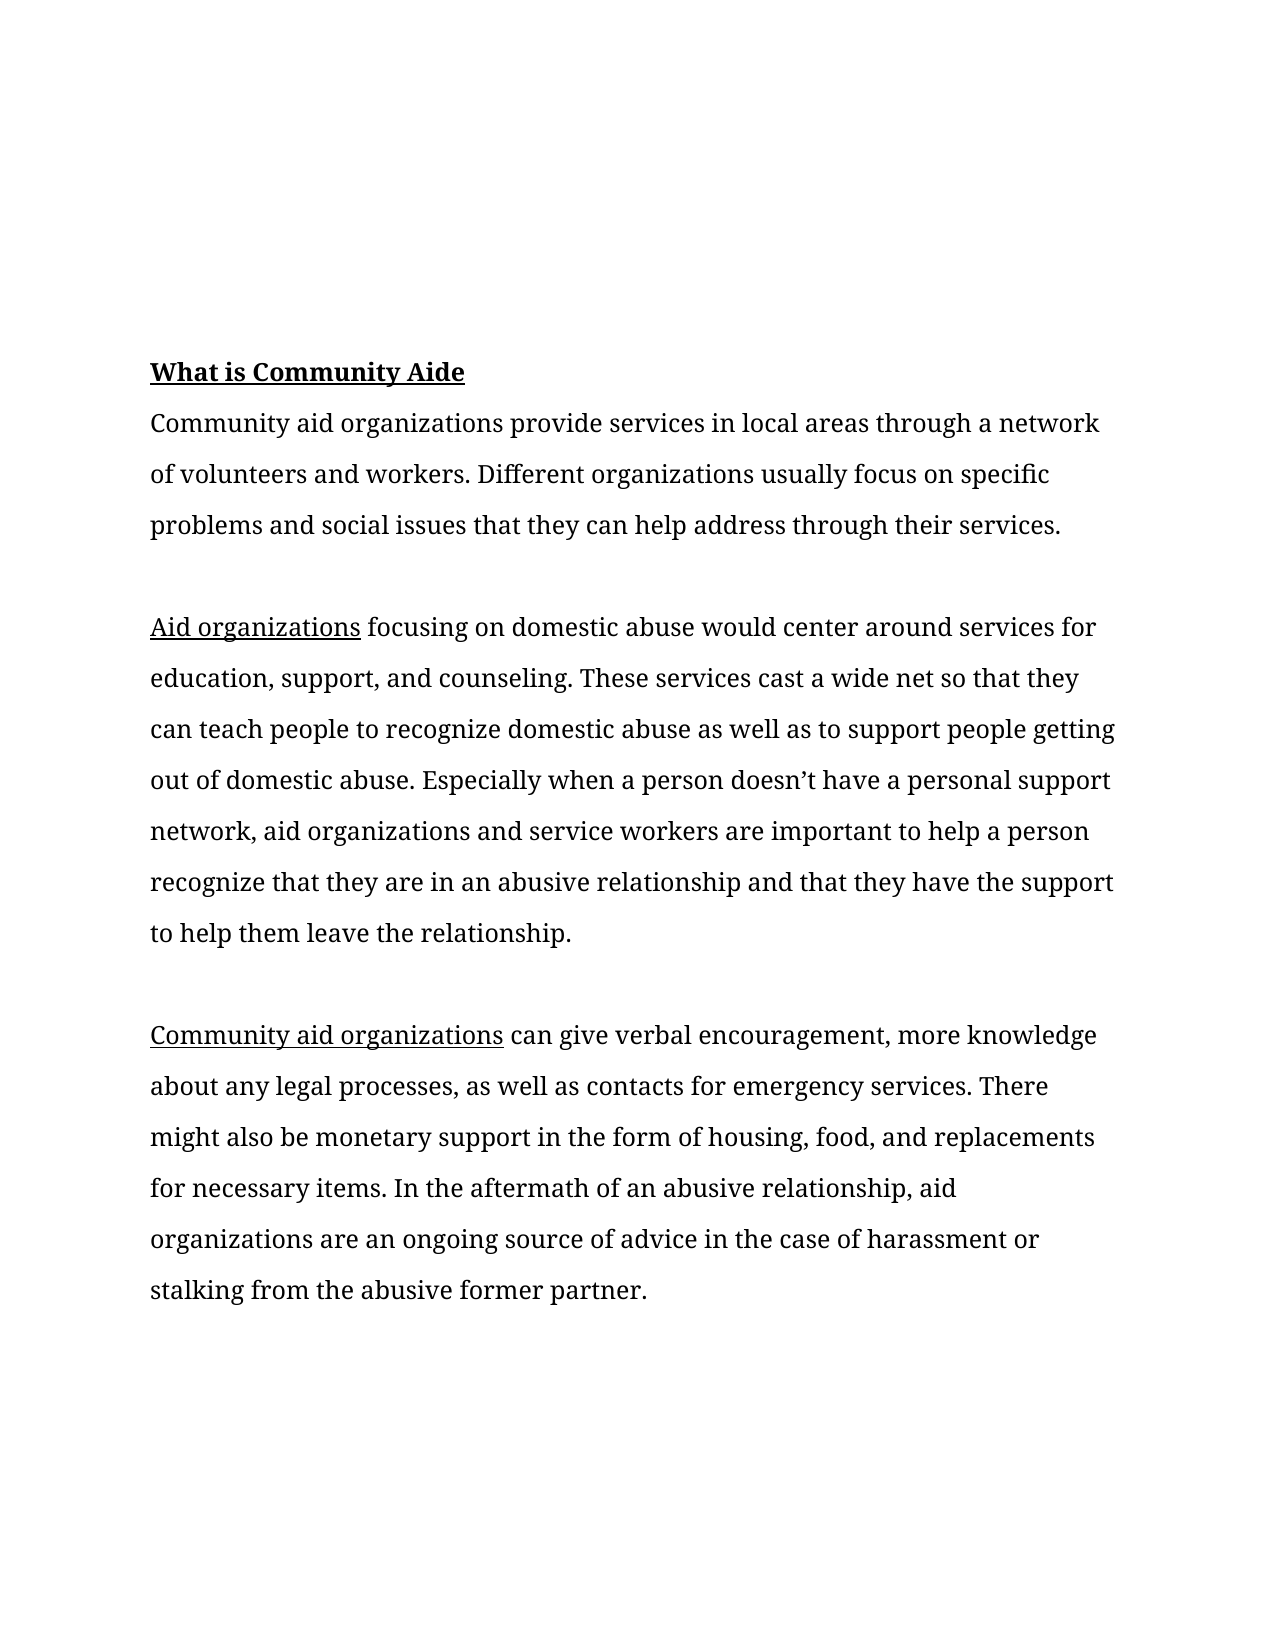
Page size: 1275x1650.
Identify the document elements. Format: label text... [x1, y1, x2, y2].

text Community aid organizations provide services in local areas through a network of volunteers and workers. Different organizations usually focus on specific problems and social issues that they can help address through their services. [150, 405, 1125, 541]
text What is Community Aide [150, 354, 1125, 388]
text Community aid organizations can give verbal encouragement, more knowledge about any legal processes, as well as contacts for emergency services. There might also be monetary support in the form of housing, food, and replacements for necessary items. In the aftermath of an abusive relationship, aid organizations are an ongoing source of advice in the case of harassment or stalking from the abusive former partner. [150, 1018, 1125, 1307]
text Aid organizations focusing on domestic abuse would center around services for education, support, and counseling. These services cast a wide net so that they can teach people to recognize domestic abuse as well as to support people getting out of domestic abuse. Especially when a person doesn’t have a personal support network, aid organizations and service workers are important to help a person recognize that they are in an abusive relationship and that they have the support to help them leave the relationship. [150, 609, 1125, 950]
